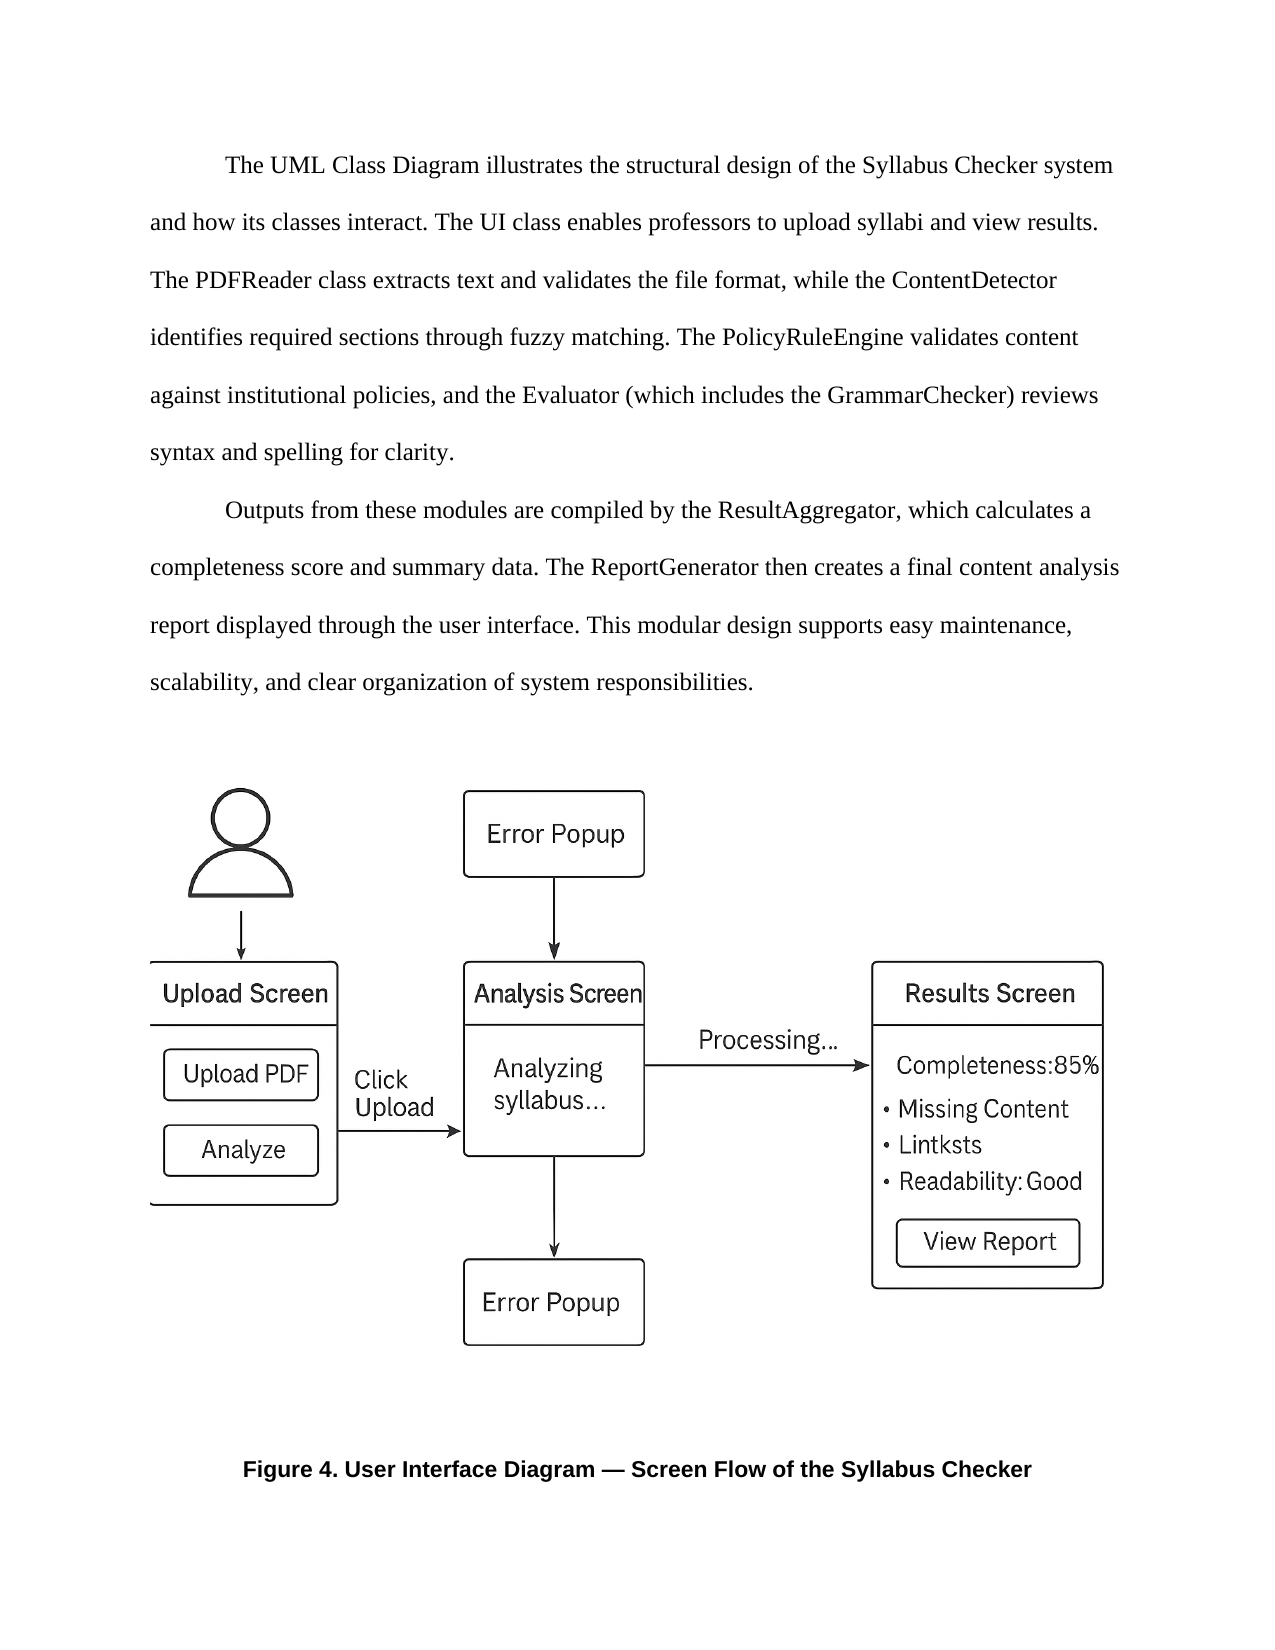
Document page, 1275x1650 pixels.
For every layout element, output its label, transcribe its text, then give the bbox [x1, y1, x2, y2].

text The UML Class Diagram illustrates the structural design of the Syllabus Checker system and how its classes interact. The UI class enables professors to upload syllabi and view results. The PDFReader class extracts text and validates the file format, while the ContentDetector identifies required sections through fuzzy matching. The PolicyRuleEngine validates content against institutional policies, and the Evaluator (which includes the GrammarChecker) reviews syntax and spelling for clarity. [150, 150, 1125, 466]
text Figure 4. User Interface Diagram — Screen Flow of the Syllabus Checker [150, 1456, 1125, 1482]
picture [150, 750, 1125, 1400]
text Outputs from these modules are compiled by the ResultAggregator, which calculates a completeness score and summary data. The ReportGenerator then creates a final content analysis report displayed through the user interface. This modular design supports easy maintenance, scalability, and clear organization of system responsibilities. [150, 495, 1125, 696]
